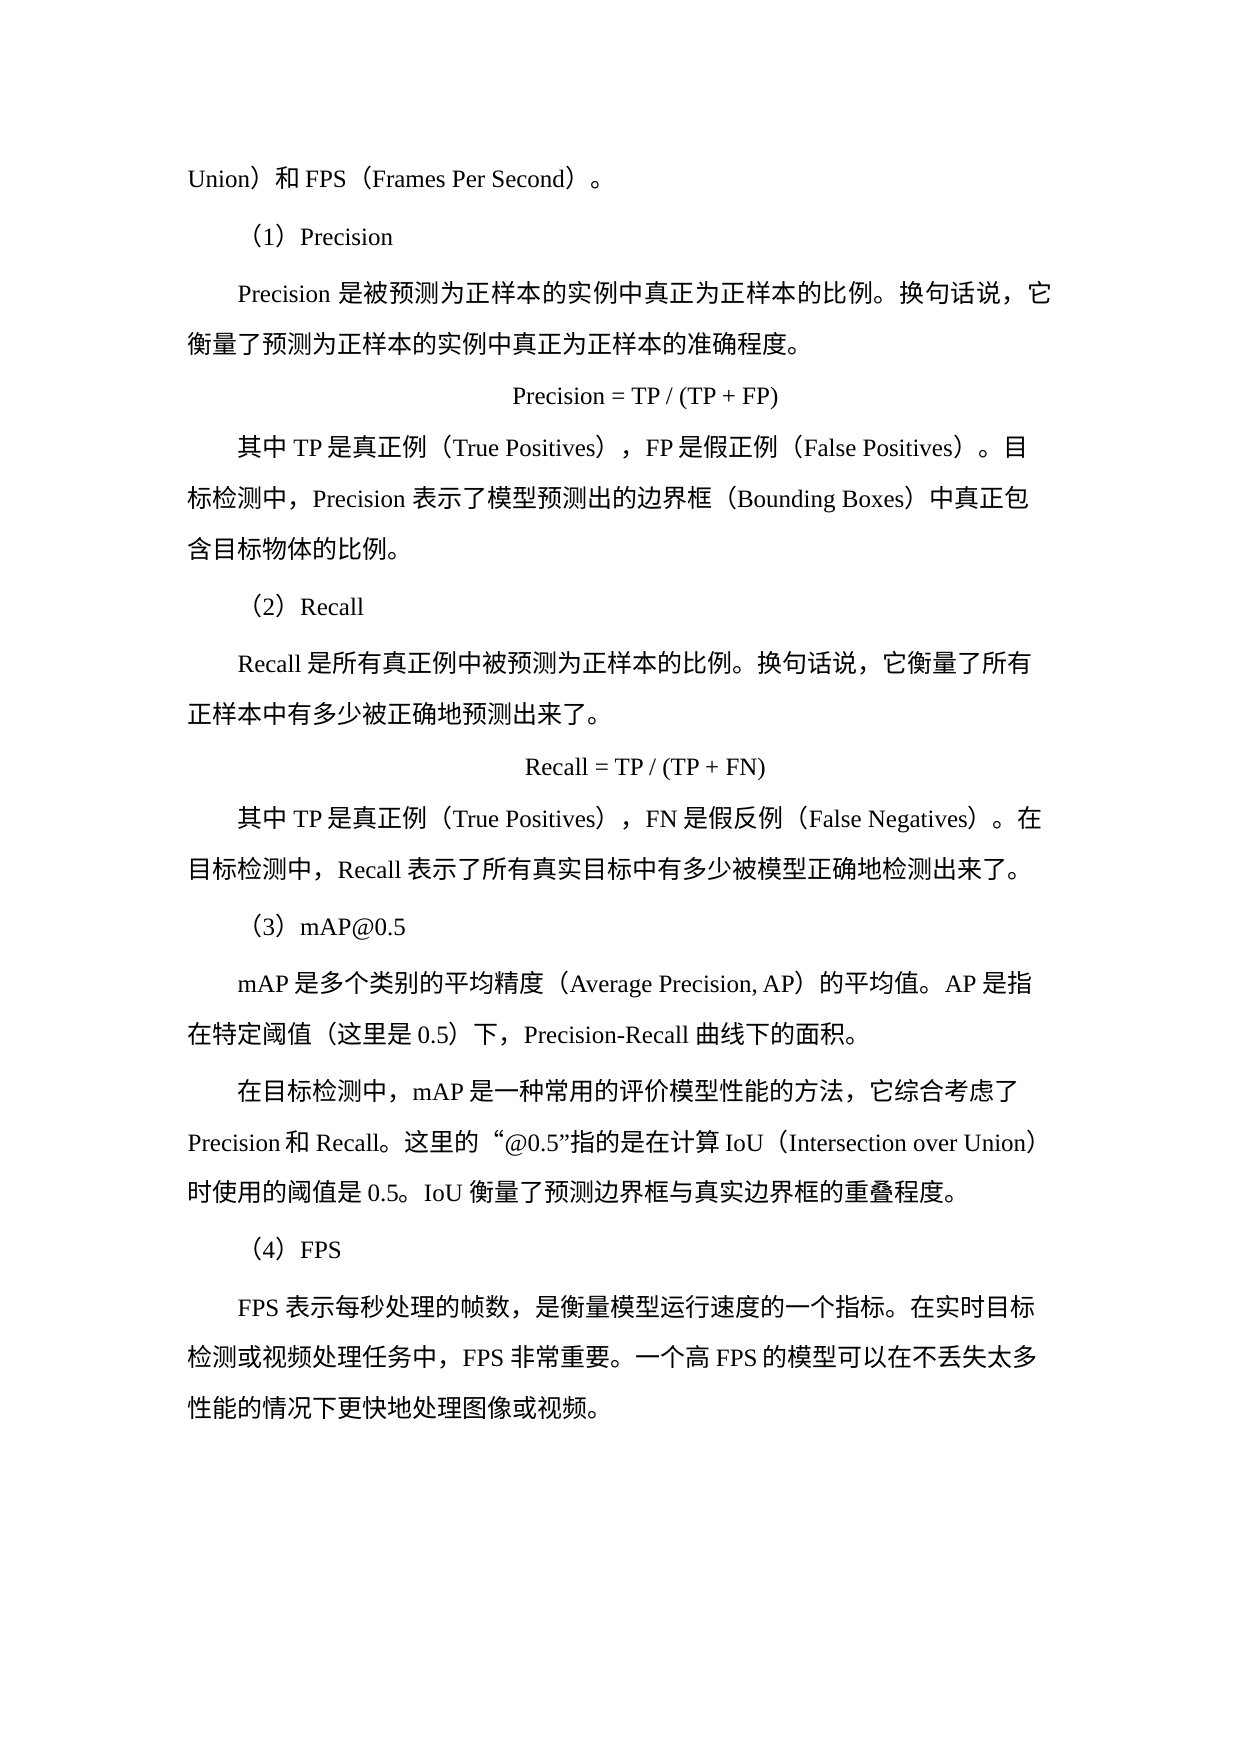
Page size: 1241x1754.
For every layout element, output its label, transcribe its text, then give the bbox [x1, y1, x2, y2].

text 其中 TP 是真正例（True Positives），FN 是假反例（False Negatives）。在目标检测中，Recall 表示了所有真实目标中有多少被模型正确地检测出来了。 [187, 798, 1053, 885]
text （4）FPS [187, 1230, 1053, 1266]
text 其中 TP 是真正例（True Positives），FP 是假正例（False Positives）。目标检测中，Precision 表示了模型预测出的边界框（Bounding Boxes）中真正包含目标物体的比例。 [187, 428, 1053, 566]
text FPS 表示每秒处理的帧数，是衡量模型运行速度的一个指标。在实时目标检测或视频处理任务中，FPS 非常重要。一个高FPS的模型可以在不丢失太多性能的情况下更快地处理图像或视频。 [187, 1287, 1053, 1425]
text Recall 是所有真正例中被预测为正样本的比例。换句话说，它衡量了所有正样本中有多少被正确地预测出来了。 [187, 644, 1053, 731]
text （3）mAP@0.5 [187, 906, 1053, 942]
text （2）Recall [187, 587, 1053, 623]
text Precision = TP / (TP + FP) [187, 381, 1053, 410]
text Precision 是被预测为正样本的实例中真正为正样本的比例。换句话说，它衡量了预测为正样本的实例中真正为正样本的准确程度。 [187, 273, 1053, 360]
text mAP 是多个类别的平均精度（Average Precision, AP）的平均值。AP 是指在特定阈值（这里是0.5）下，Precision-Recall 曲线下的面积。 [187, 963, 1053, 1050]
text Recall = TP / (TP + FN) [187, 752, 1053, 780]
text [187, 159, 1053, 195]
text 在目标检测中，mAP 是一种常用的评价模型性能的方法，它综合考虑了Precision和Recall。这里的“@0.5”指的是在计算IoU（Intersection over Union）时使用的阈值是0.5。IoU 衡量了预测边界框与真实边界框的重叠程度。 [187, 1071, 1053, 1209]
text （1）Precision [187, 216, 1053, 252]
